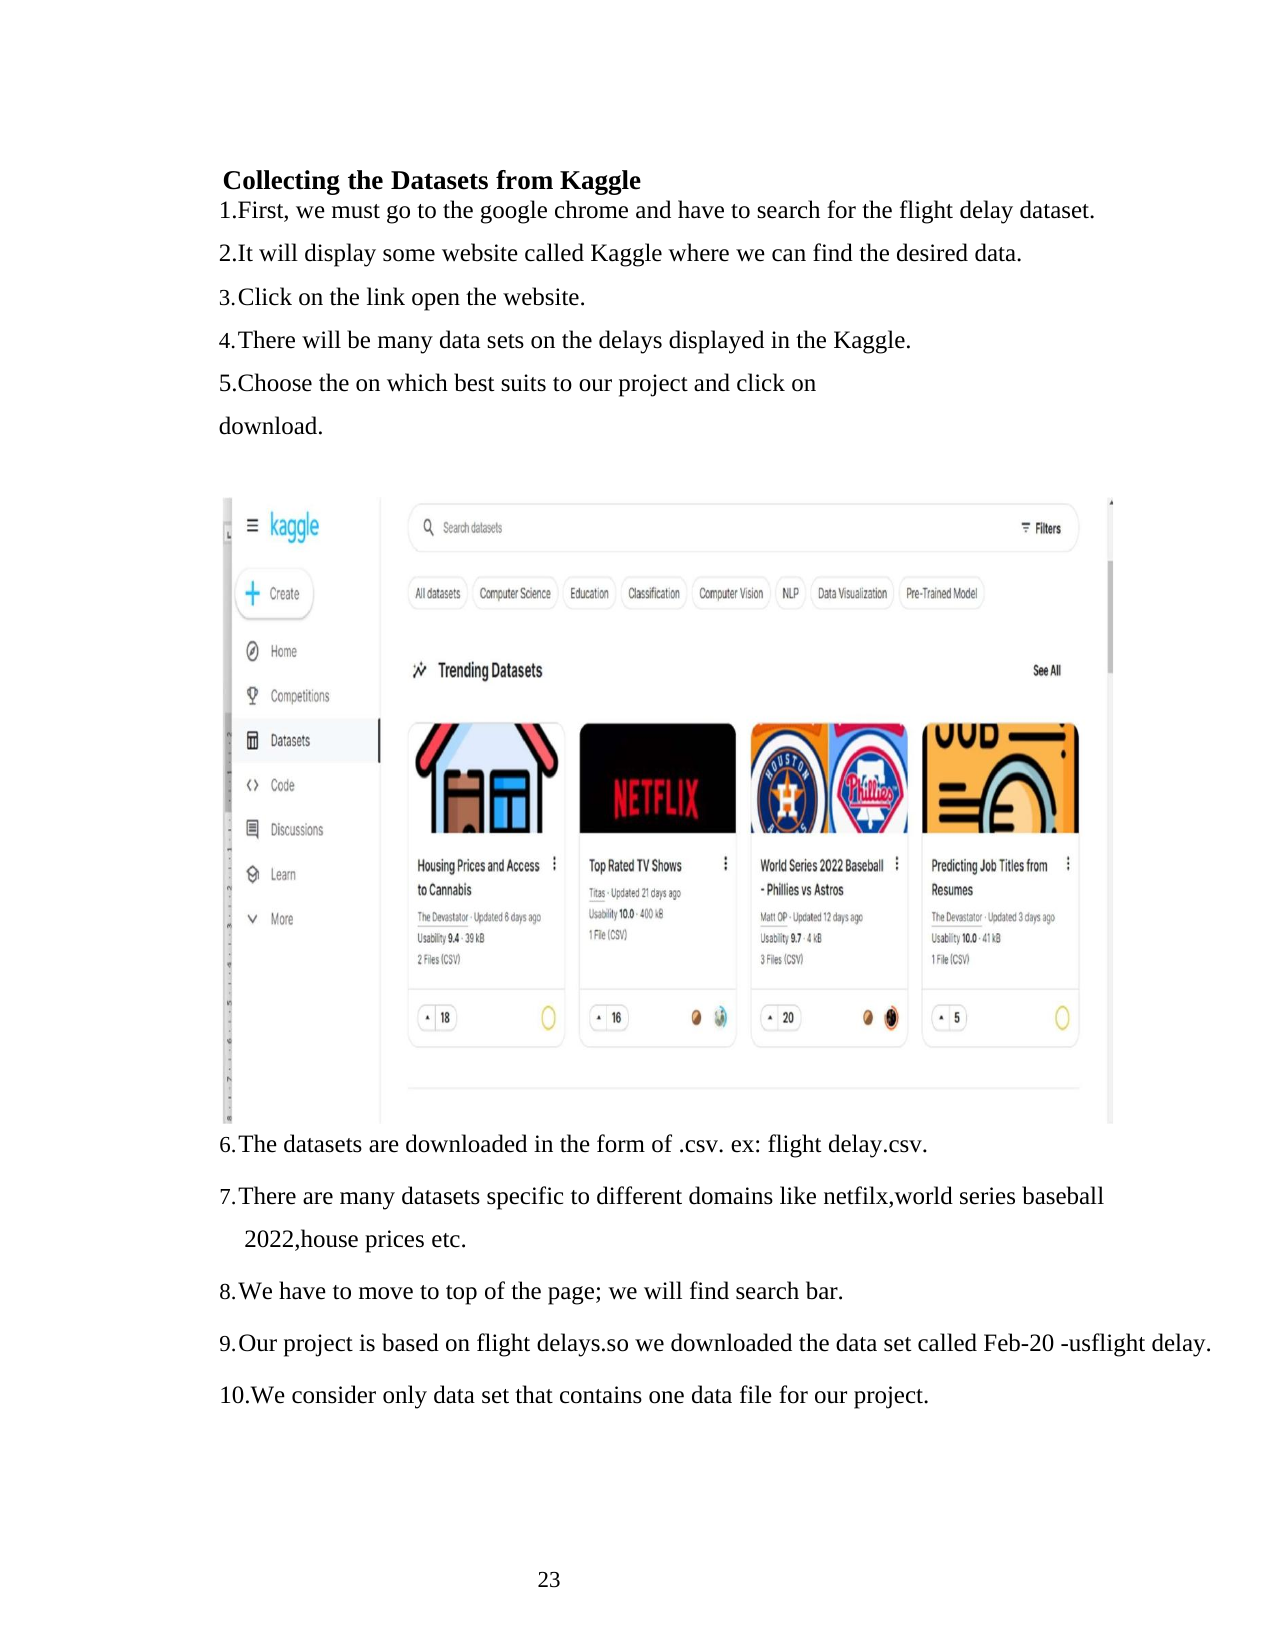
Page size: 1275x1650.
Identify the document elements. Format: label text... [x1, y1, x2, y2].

text 1.First, we must go to the google chrome and have to search for the flight delay dataset. 2.It will display some website called Kaggle where we can find the desired data. [219, 195, 1098, 267]
picture [222, 497, 1114, 1124]
list There will be many data sets on the delays displayed in the Kaggle. 5.Choose the on which best suits to our project and click on download. [219, 325, 927, 440]
list There are many datasets specific to different domains like netfilx,world series baseball 2022,house prices etc. [219, 1181, 1105, 1253]
list Click on the link open the website. [219, 282, 1231, 310]
list We have to move to top of the page; we will find search bar. [219, 1276, 1231, 1305]
list Our project is based on flight delays.so we downloaded the data set called Feb-20 -usflight delay. 10.We consider only data set that contains one data file for our project. [219, 1328, 1212, 1409]
subtitle Collecting the Datasets from Kaggle [222, 164, 1231, 195]
